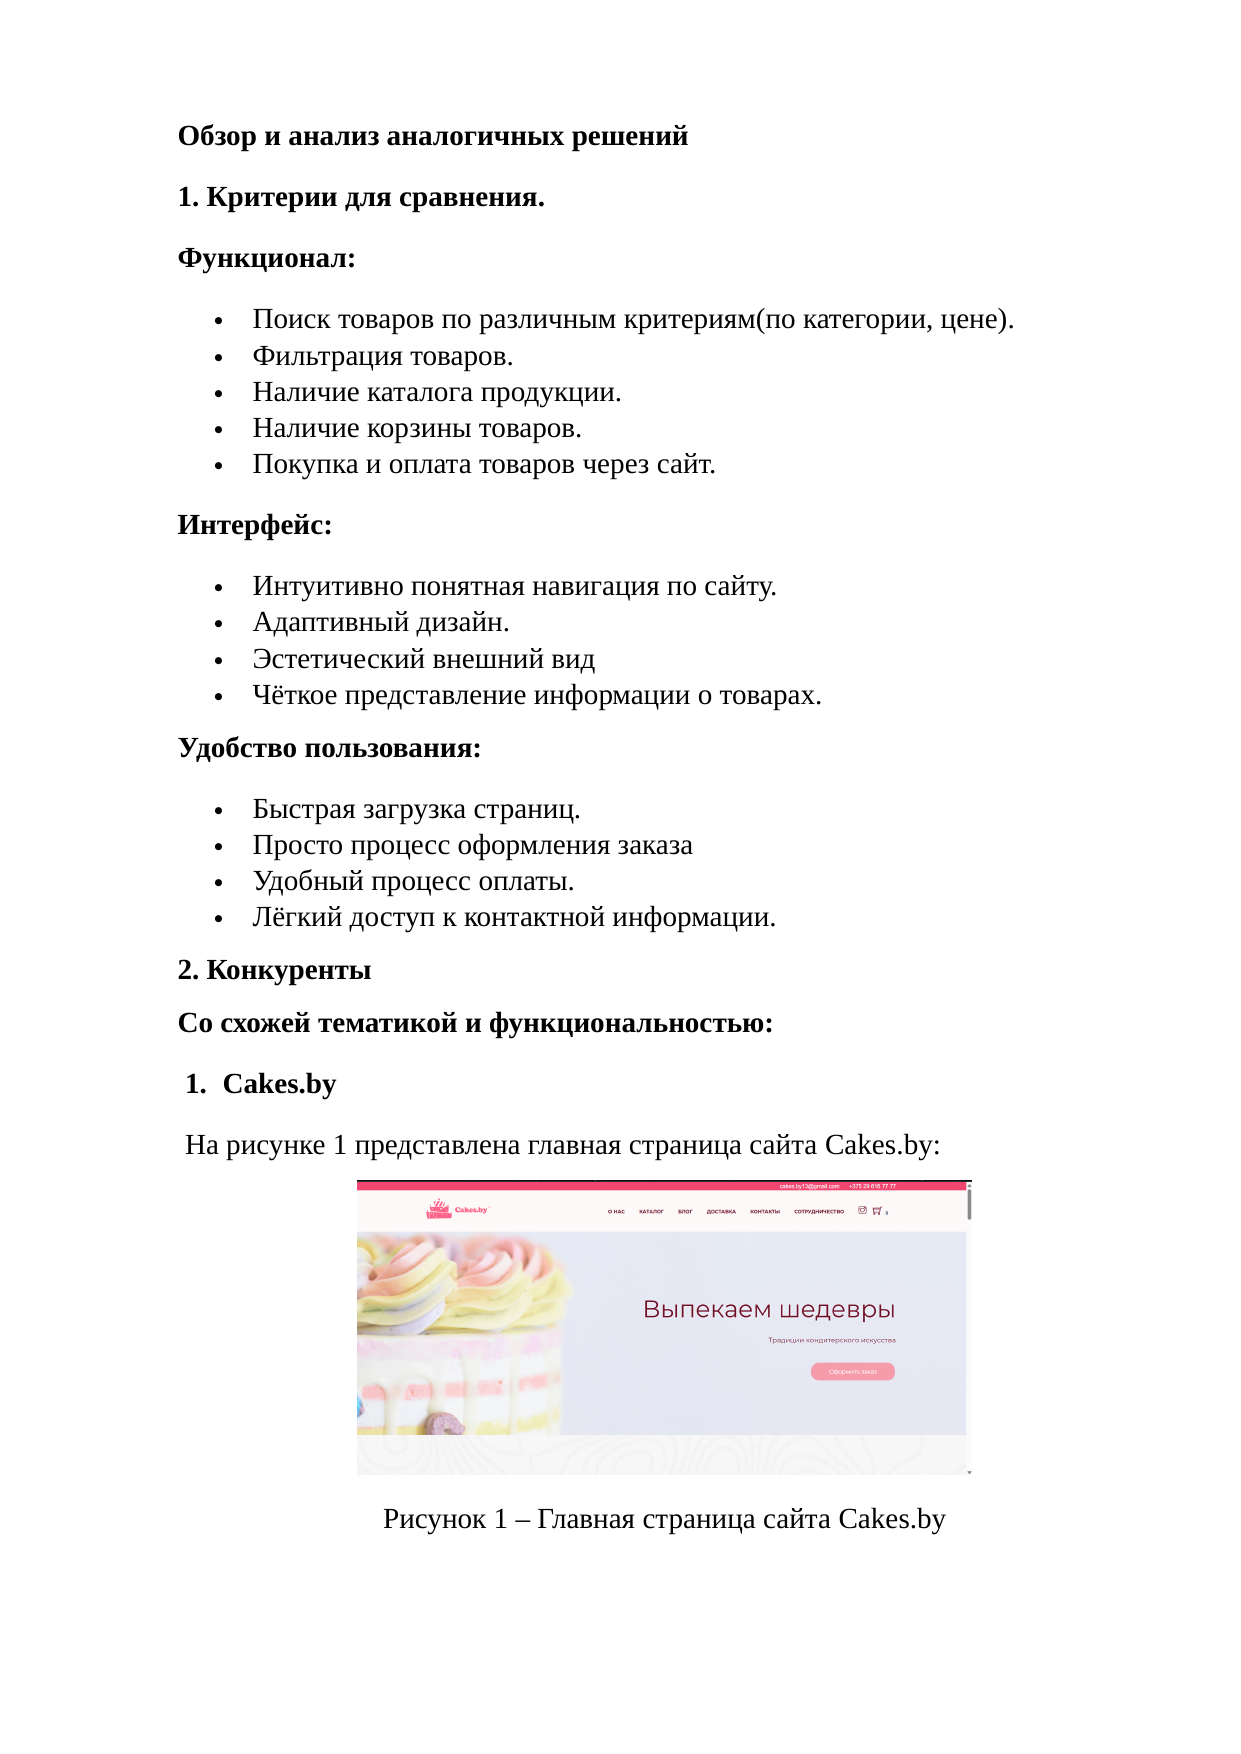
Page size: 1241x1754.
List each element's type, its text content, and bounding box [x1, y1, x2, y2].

list Удобный процесс оплаты. [215, 863, 1152, 897]
text 2. Конкуренты [177, 952, 1152, 986]
list Наличие каталога продукции. [215, 374, 1152, 407]
list Интуитивно понятная навигация по сайту. [215, 568, 1152, 602]
text 1. Критерии для сравнения. [177, 179, 1152, 213]
text Рисунок 1 – Главная страница сайта Cakes.by [177, 1502, 1152, 1535]
text Функционал: [177, 240, 1152, 274]
list Cakes.by [185, 1066, 1152, 1099]
list Быстрая загрузка страниц. [215, 791, 1152, 824]
list Поиск товаров по различным критериям(по категории, цене). [215, 302, 1152, 335]
list Просто процесс оформления заказа [215, 827, 1152, 861]
text Интерфейс: [177, 507, 1152, 541]
list Чёткое представление информации о товарах. [215, 677, 1152, 710]
list Покупка и оплата товаров через сайт. [215, 446, 1152, 480]
list Эстетический внешний вид [215, 641, 1152, 674]
picture [357, 1180, 972, 1475]
text Обзор и анализ аналогичных решений [177, 118, 1152, 152]
list Адаптивный дизайн. [215, 604, 1152, 638]
list Наличие корзины товаров. [215, 410, 1152, 443]
list Лёгкий доступ к контактной информации. [215, 899, 1152, 933]
text На рисунке 1 представлена главная страница сайта Cakes.by: [177, 1127, 1152, 1161]
text Со схожей тематикой и функциональностью: [177, 1005, 1152, 1038]
text Удобство пользования: [177, 730, 1152, 763]
list Фильтрация товаров. [215, 338, 1152, 371]
